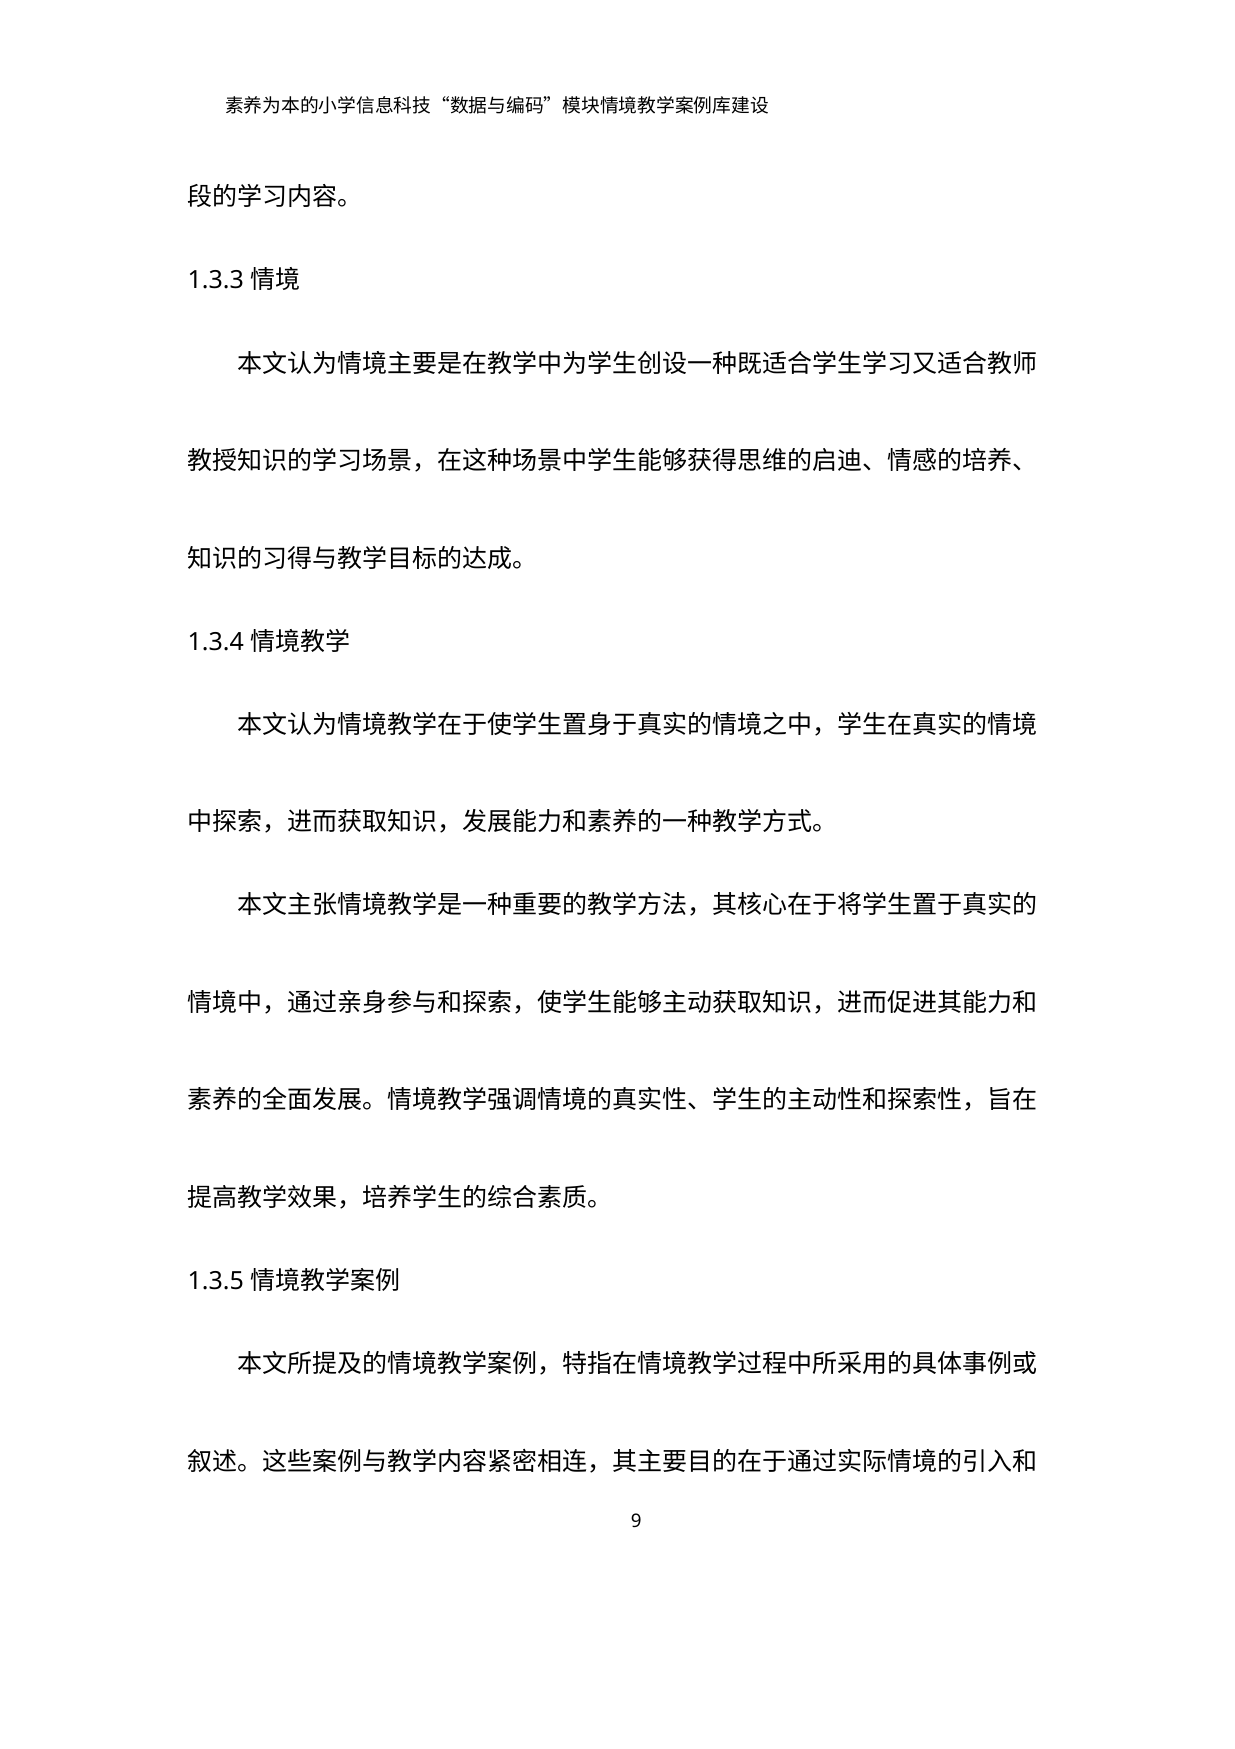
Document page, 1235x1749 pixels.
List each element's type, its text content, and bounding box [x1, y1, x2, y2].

list 情境教学案例 [187, 1246, 1047, 1311]
text 本文认为情境主要是在教学中为学生创设一种既适合学生学习又适合教师教授知识的学习场景，在这种场景中学生能够获得思维的启迪、情感的培养、知识的习得与教学目标的达成。 [187, 329, 1047, 589]
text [187, 162, 1047, 227]
list 情境教学 [187, 607, 1047, 672]
list 情境 [187, 246, 1047, 311]
text 本文认为情境教学在于使学生置身于真实的情境之中，学生在真实的情境中探索，进而获取知识，发展能力和素养的一种教学方式。 [187, 690, 1047, 852]
text 本文主张情境教学是一种重要的教学方法，其核心在于将学生置于真实的情境中，通过亲身参与和探索，使学生能够主动获取知识，进而促进其能力和素养的全面发展。情境教学强调情境的真实性、学生的主动性和探索性，旨在提高教学效果，培养学生的综合素质。 [187, 871, 1047, 1228]
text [187, 1329, 1047, 1492]
